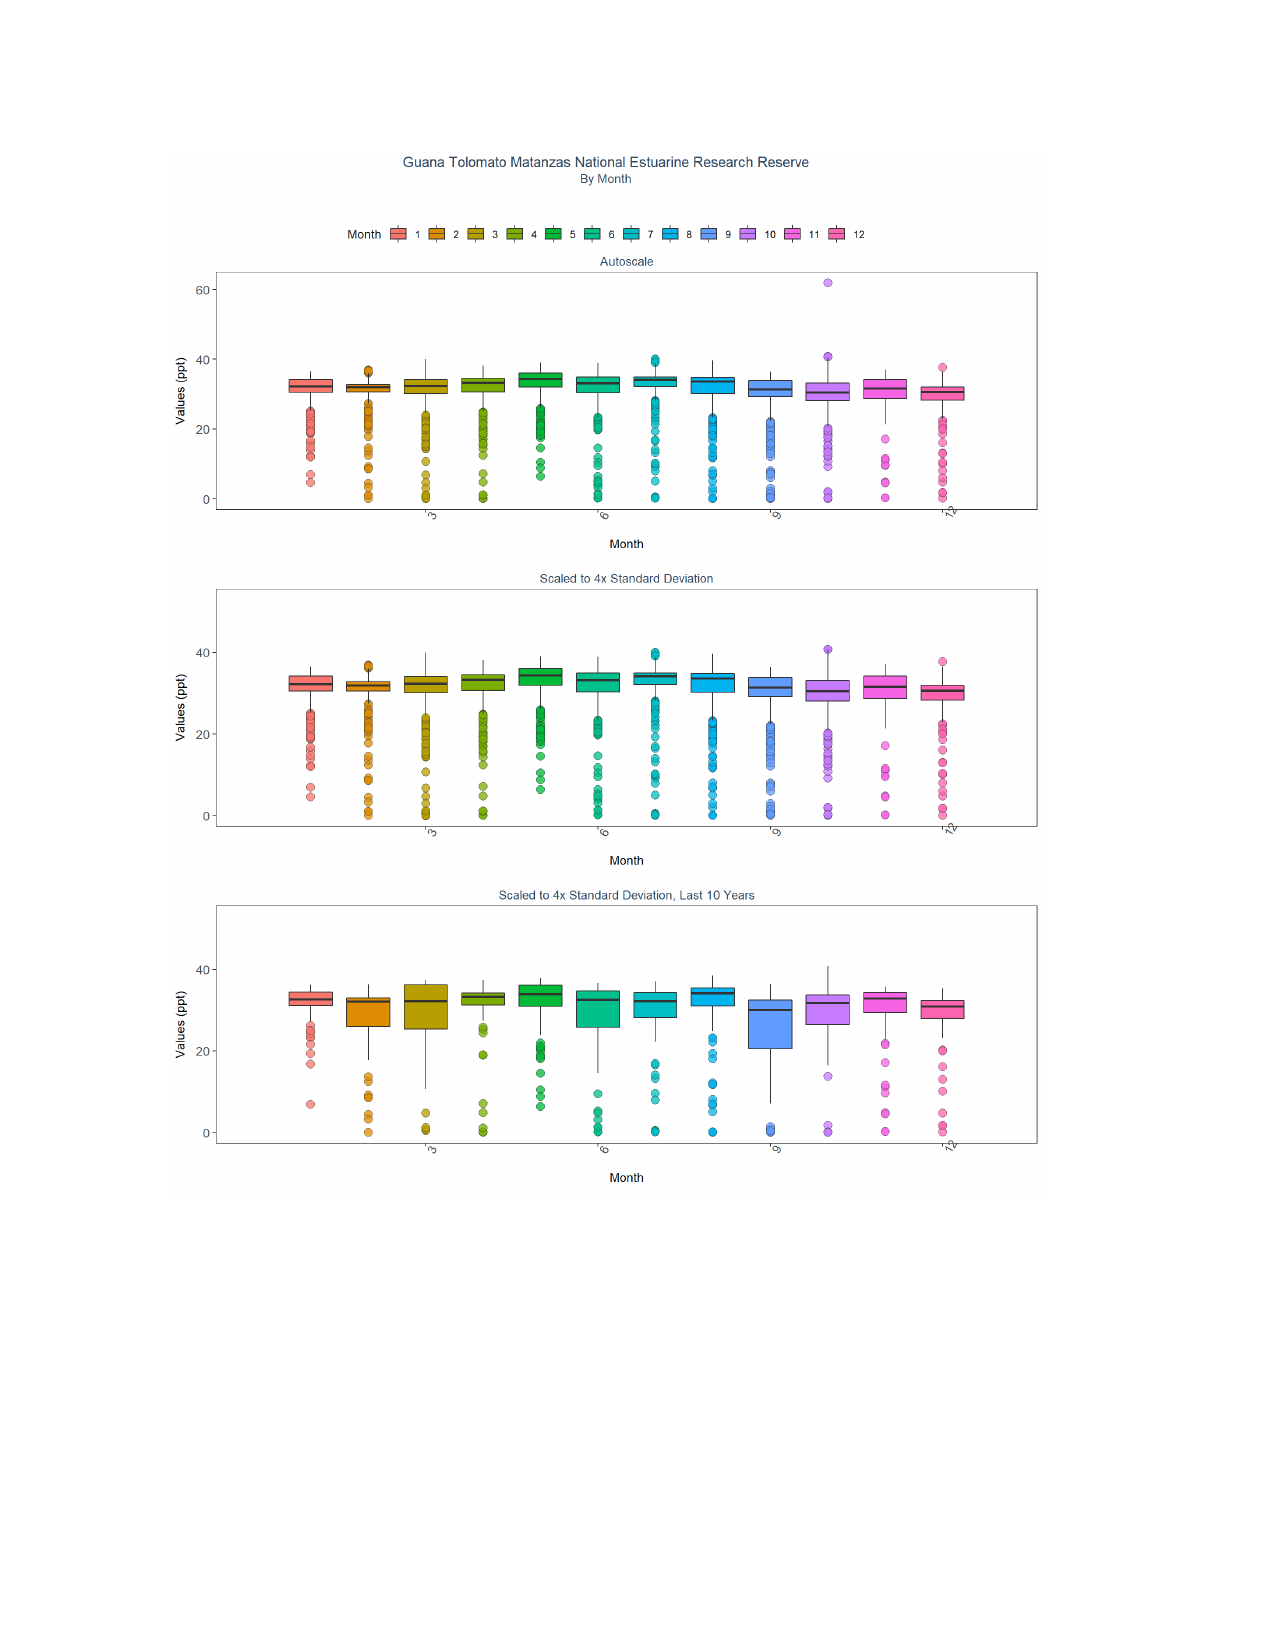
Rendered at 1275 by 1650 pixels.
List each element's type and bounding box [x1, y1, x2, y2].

picture [168, 150, 1044, 1200]
